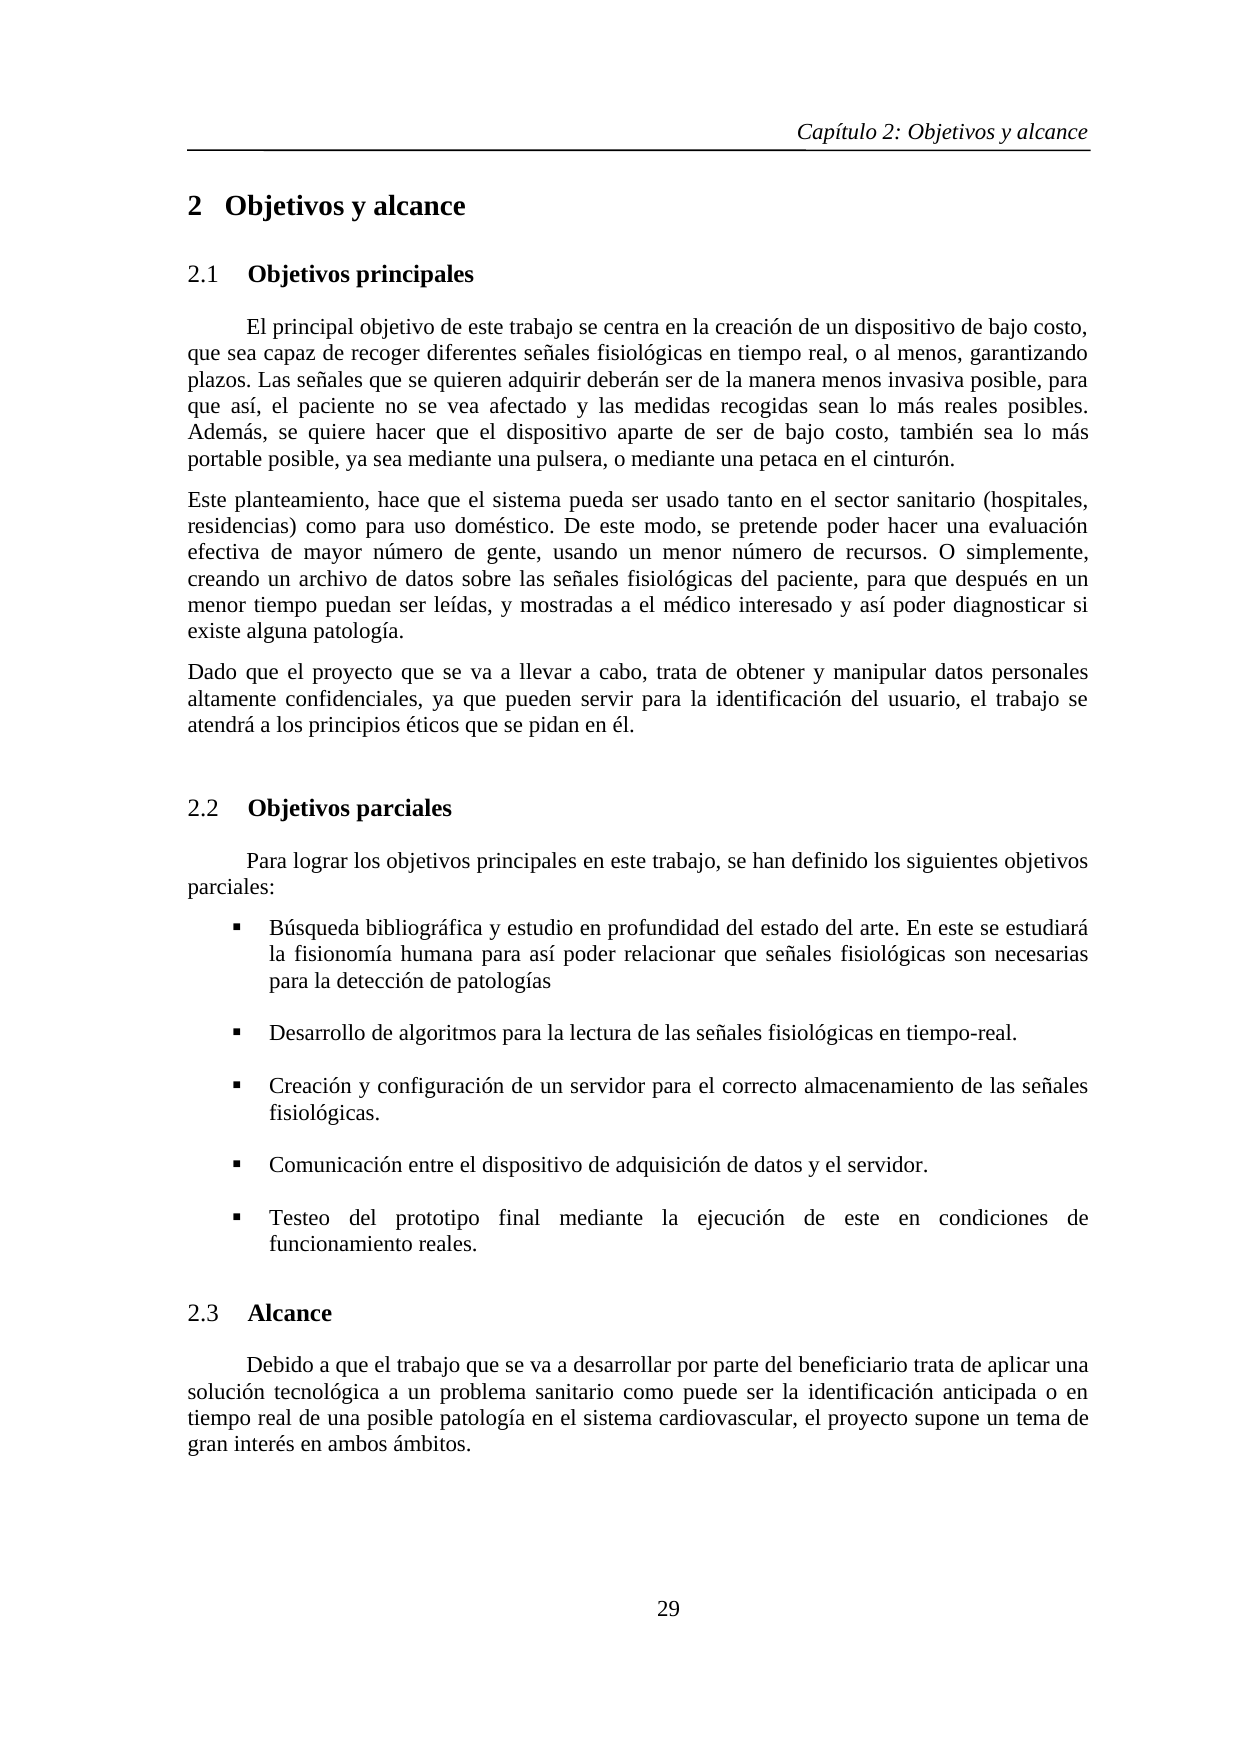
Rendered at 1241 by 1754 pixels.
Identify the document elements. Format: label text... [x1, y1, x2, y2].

list Desarrollo de algoritmos para la lectura de las señales fisiológicas en tiempo-real. [231, 1019, 1090, 1046]
text Este planteamiento, hace que el sistema pueda ser usado tanto en el sector sanitario (hospitales, residencias) como para uso doméstico. De este modo, se pretende poder hacer una evaluación efectiva de mayor número de gente, usando un menor número de recursos. O simplemente, creando un archivo de datos sobre las señales fisiológicas del paciente, para que después en un menor tiempo puedan ser leídas, y mostradas a el médico interesado y así poder diagnosticar si existe alguna patología. [187, 486, 1090, 644]
subtitle Objetivos y alcance [187, 188, 1090, 222]
list Comunicación entre el dispositivo de adquisición de datos y el servidor. [231, 1151, 1090, 1178]
text Dado que el proyecto que se va a llevar a cabo, trata de obtener y manipular datos personales altamente confidenciales, ya que pueden servir para la identificación del usuario, el trabajo se atendrá a los principios éticos que se pidan en él. [187, 658, 1090, 737]
subtitle Objetivos parciales [187, 793, 1090, 822]
text El principal objetivo de este trabajo se centra en la creación de un dispositivo de bajo costo, que sea capaz de recoger diferentes señales fisiológicas en tiempo real, o al menos, garantizando plazos. Las señales que se quieren adquirir deberán ser de la manera menos invasiva posible, para que así, el paciente no se vea afectado y las medidas recogidas sean lo más reales posibles. Además, se quiere hacer que el dispositivo aparte de ser de bajo costo, también sea lo más portable posible, ya sea mediante una pulsera, o mediante una petaca en el cinturón. [187, 313, 1090, 471]
text Debido a que el trabajo que se va a desarrollar por parte del beneficiario trata de aplicar una solución tecnológica a un problema sanitario como puede ser la identificación anticipada o en tiempo real de una posible patología en el sistema cardiovascular, el proyecto supone un tema de gran interés en ambos ámbitos. [187, 1351, 1090, 1457]
subtitle Objetivos principales [187, 259, 1090, 288]
list Testeo del prototipo final mediante la ejecución de este en condiciones de funcionamiento reales. [231, 1204, 1090, 1257]
subtitle Alcance [187, 1298, 1090, 1326]
list Creación y configuración de un servidor para el correcto almacenamiento de las señales fisiológicas. [231, 1072, 1090, 1125]
list Búsqueda bibliográfica y estudio en profundidad del estado del arte. En este se estudiará la fisionomía humana para así poder relacionar que señales fisiológicas son necesarias para la detección de patologías [231, 914, 1090, 993]
text Para lograr los objetivos principales en este trabajo, se han definido los siguientes objetivos parciales: [187, 847, 1090, 899]
